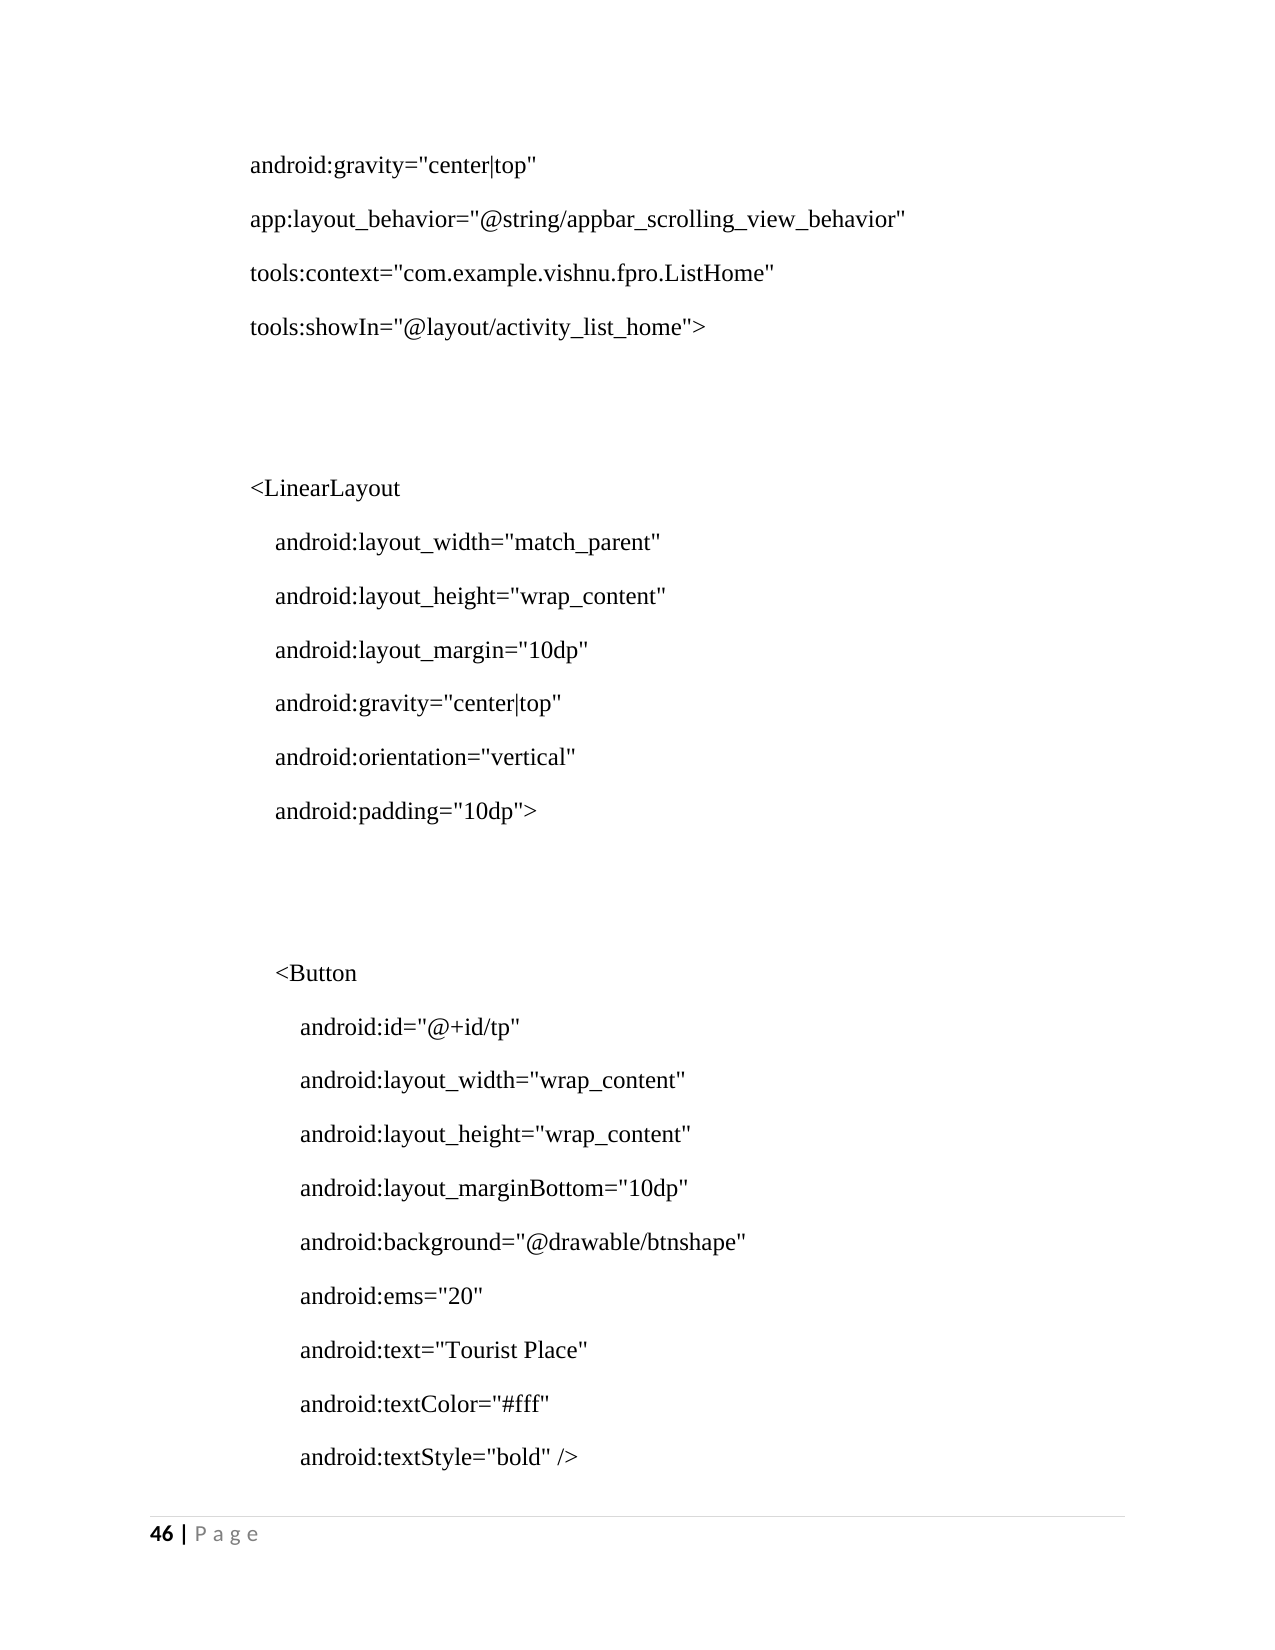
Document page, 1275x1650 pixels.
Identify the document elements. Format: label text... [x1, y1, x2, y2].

text android:layout_width="wrap_content" [225, 1066, 1125, 1094]
text android:background="@drawable/btnshape" [225, 1227, 1125, 1256]
text android:layout_height="wrap_content" [225, 1119, 1125, 1148]
text android:gravity="center|top" [225, 688, 1125, 717]
text android:layout_height="wrap_content" [225, 581, 1125, 609]
text android:id="@+id/tp" [225, 1012, 1125, 1040]
text android:textColor="#fff" [225, 1389, 1125, 1417]
text android:text="Tourist Place" [225, 1335, 1125, 1363]
text tools:context="com.example.vishnu.fpro.ListHome" [225, 258, 1125, 286]
text app:layout_behavior="@string/appbar_scrolling_view_behavior" [225, 204, 1125, 233]
text <LinearLayout [225, 473, 1125, 502]
text <Button [225, 958, 1125, 987]
text android:textStyle="bold" /> [225, 1442, 1125, 1471]
text android:ems="20" [225, 1281, 1125, 1310]
text android:layout_margin="10dp" [225, 635, 1125, 663]
text android:orientation="vertical" [225, 742, 1125, 771]
text android:layout_marginBottom="10dp" [225, 1173, 1125, 1202]
text android:padding="10dp"> [225, 796, 1125, 825]
text tools:showIn="@layout/activity_list_home"> [225, 312, 1125, 340]
text android:layout_width="match_parent" [225, 527, 1125, 556]
text android:gravity="center|top" [225, 150, 1125, 179]
